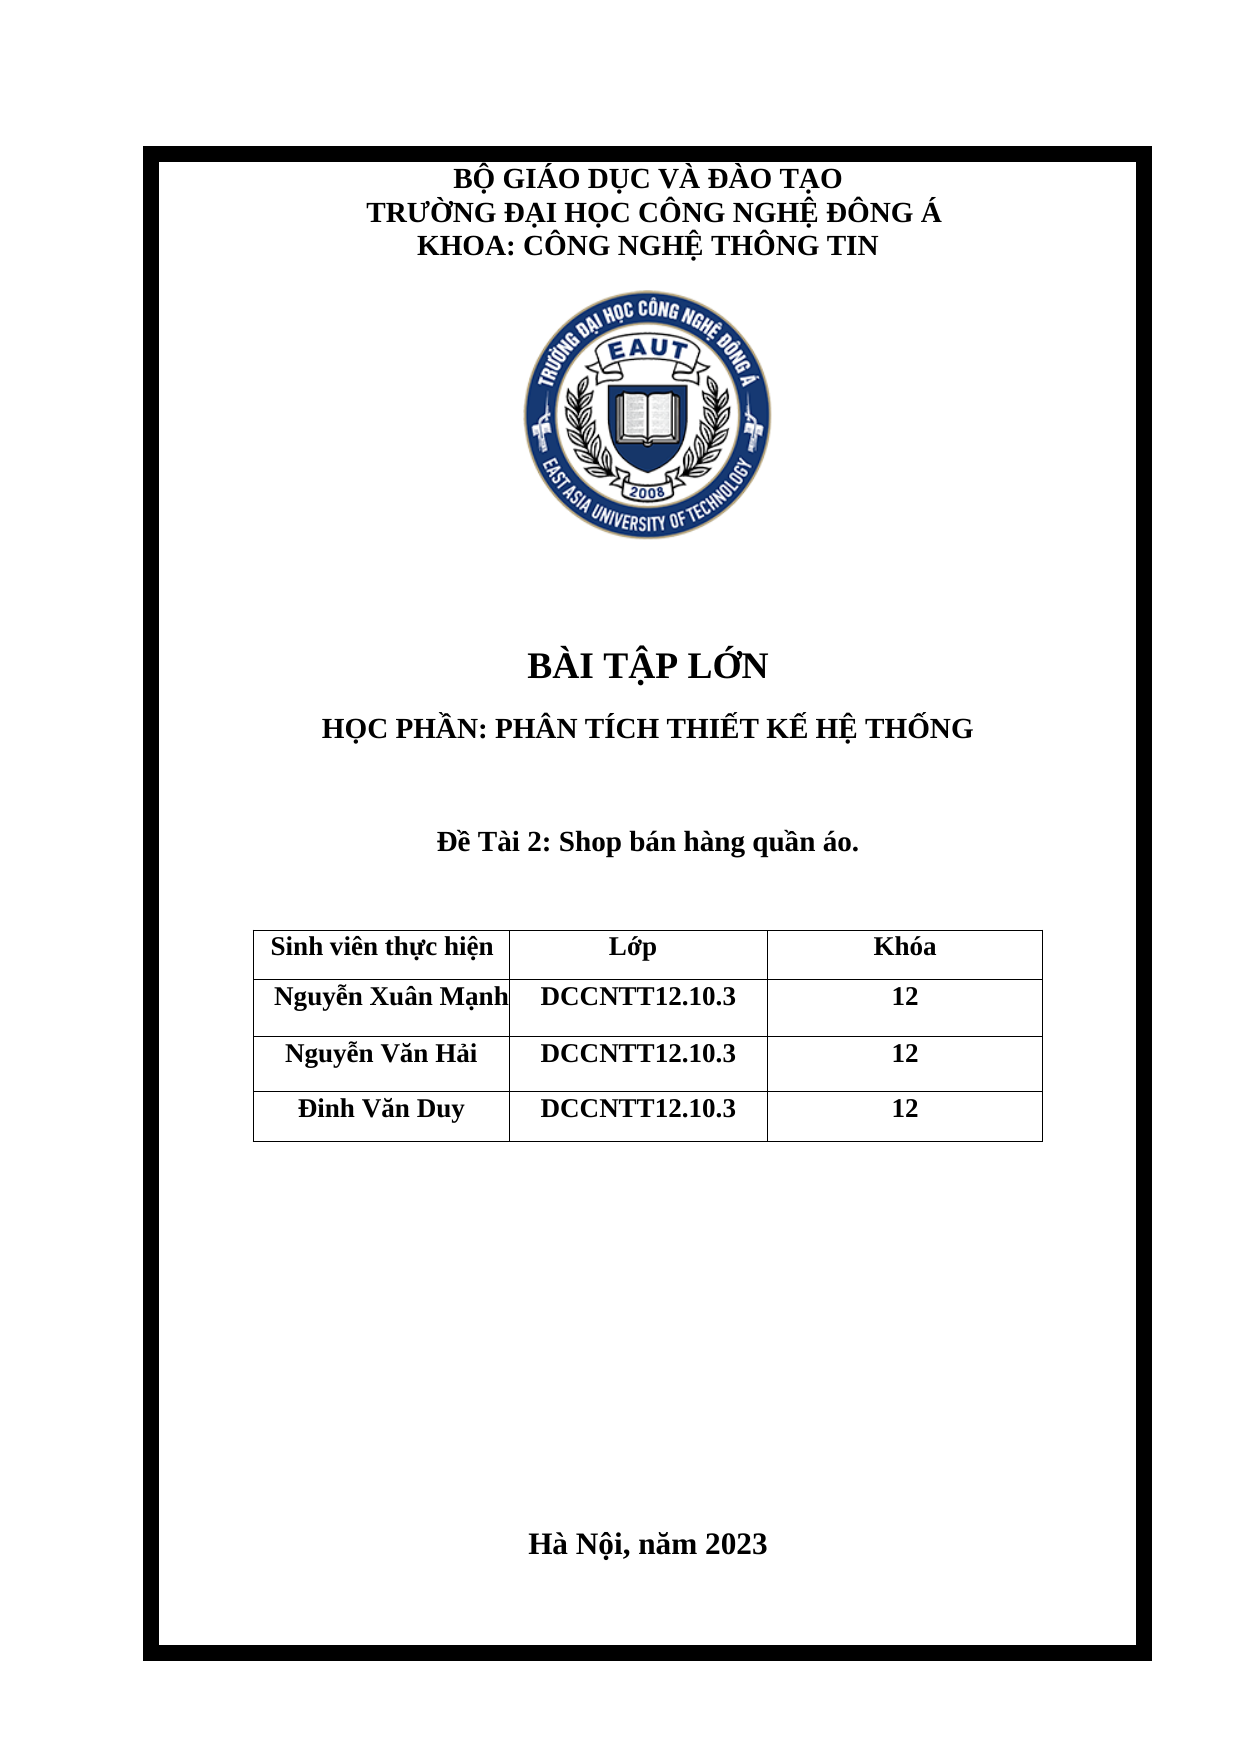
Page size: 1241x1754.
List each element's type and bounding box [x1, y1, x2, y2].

picture [523, 290, 773, 541]
